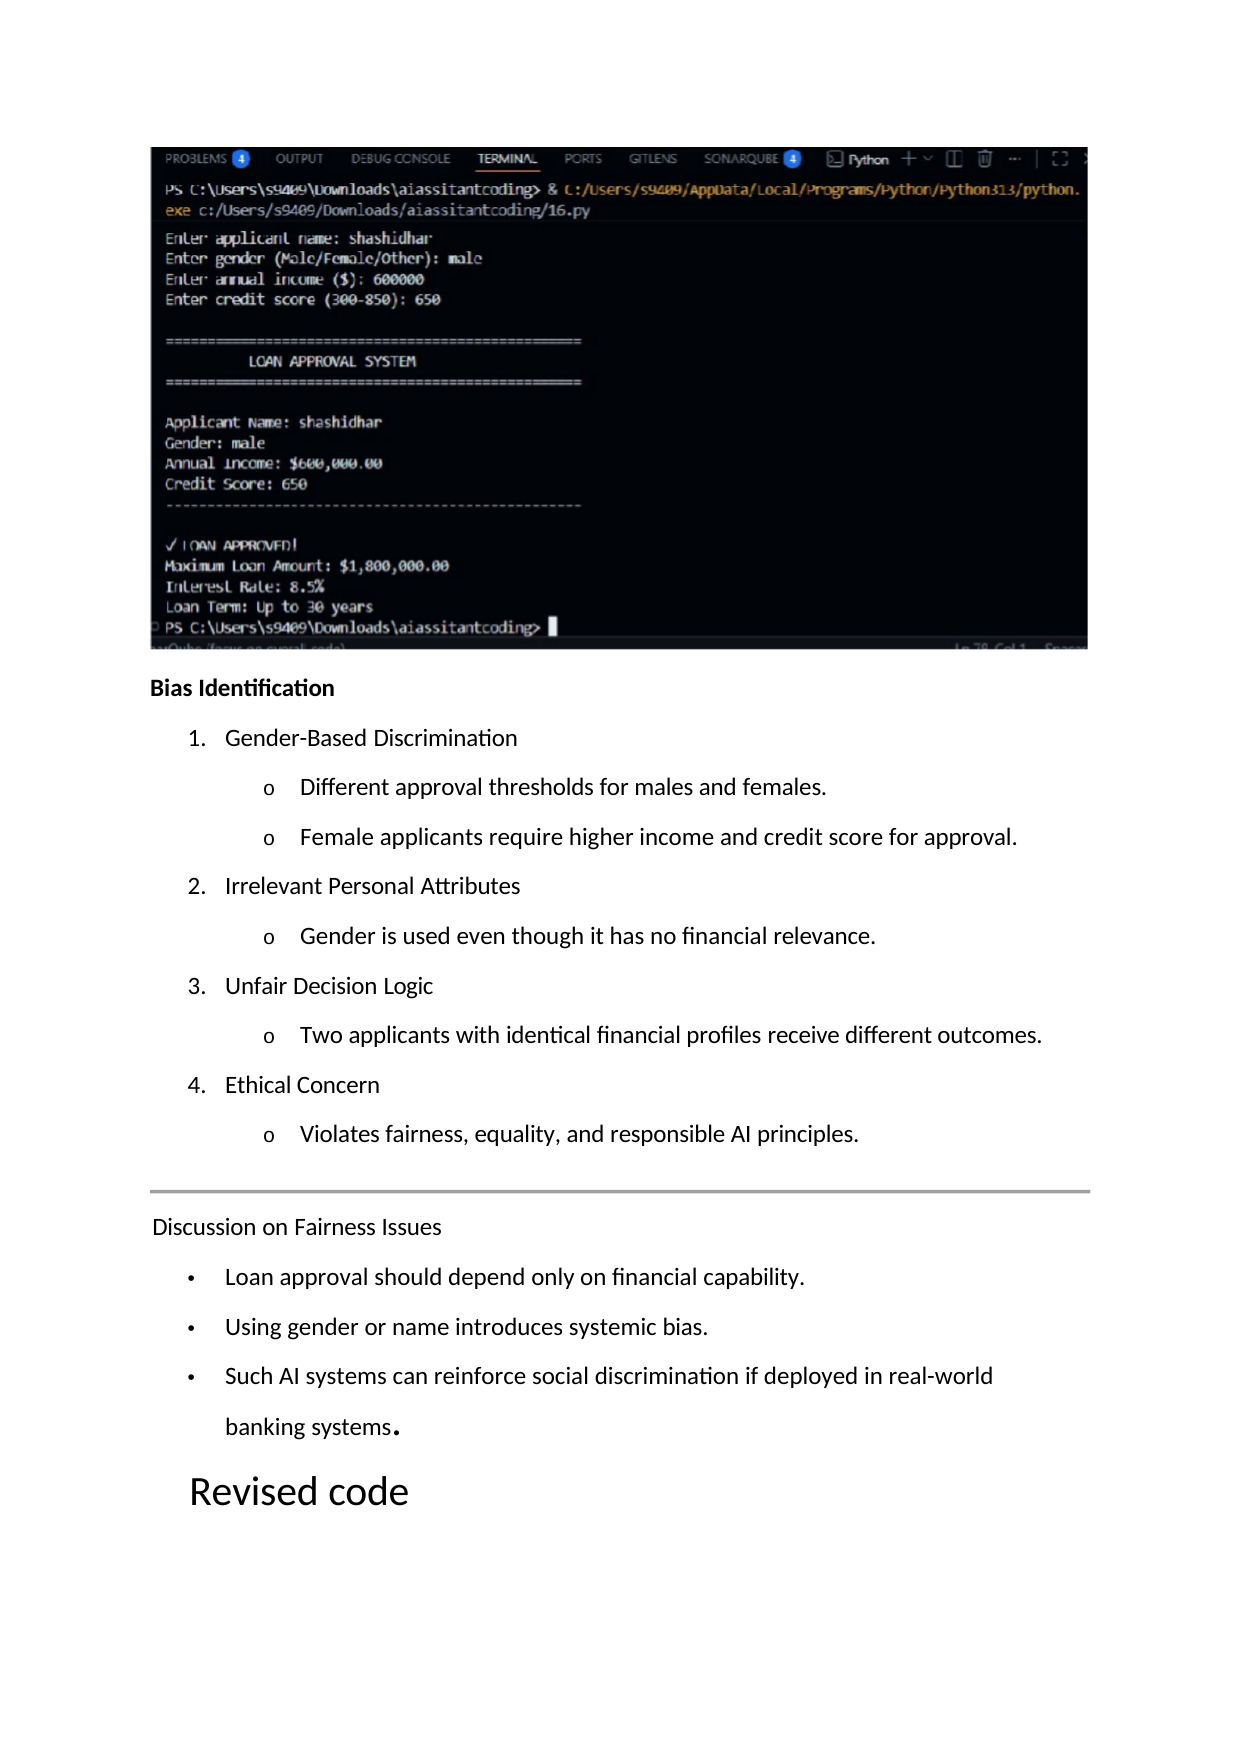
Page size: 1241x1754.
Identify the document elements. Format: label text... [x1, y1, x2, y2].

list Two applicants with identical financial profiles receive different outcomes. [263, 1019, 1137, 1050]
list Violates fairness, equality, and responsible AI principles. [263, 1118, 1137, 1149]
list Unfair Decision Logic [187, 970, 1137, 1000]
list Gender-Based Discrimination [187, 722, 1137, 752]
text Discussion on Fairness Issues [152, 1212, 1137, 1242]
list Using gender or name introduces systemic bias. [187, 1311, 1137, 1341]
picture [150, 147, 1088, 650]
subtitle Bias Identification [150, 672, 1137, 703]
list Irrelevant Personal Attributes [187, 870, 1137, 901]
list Loan approval should depend only on financial capability. [187, 1261, 1137, 1292]
list Different approval thresholds for males and females. [263, 771, 1137, 802]
list Such AI systems can reinforce social discrimination if deployed in real-world banking systems. [187, 1360, 1071, 1446]
list Gender is used even though it has no financial relevance. [263, 920, 1137, 951]
list Ethical Concern [187, 1069, 1137, 1099]
text Revised code [189, 1465, 1137, 1516]
list Female applicants require higher income and credit score for approval. [263, 821, 1137, 851]
